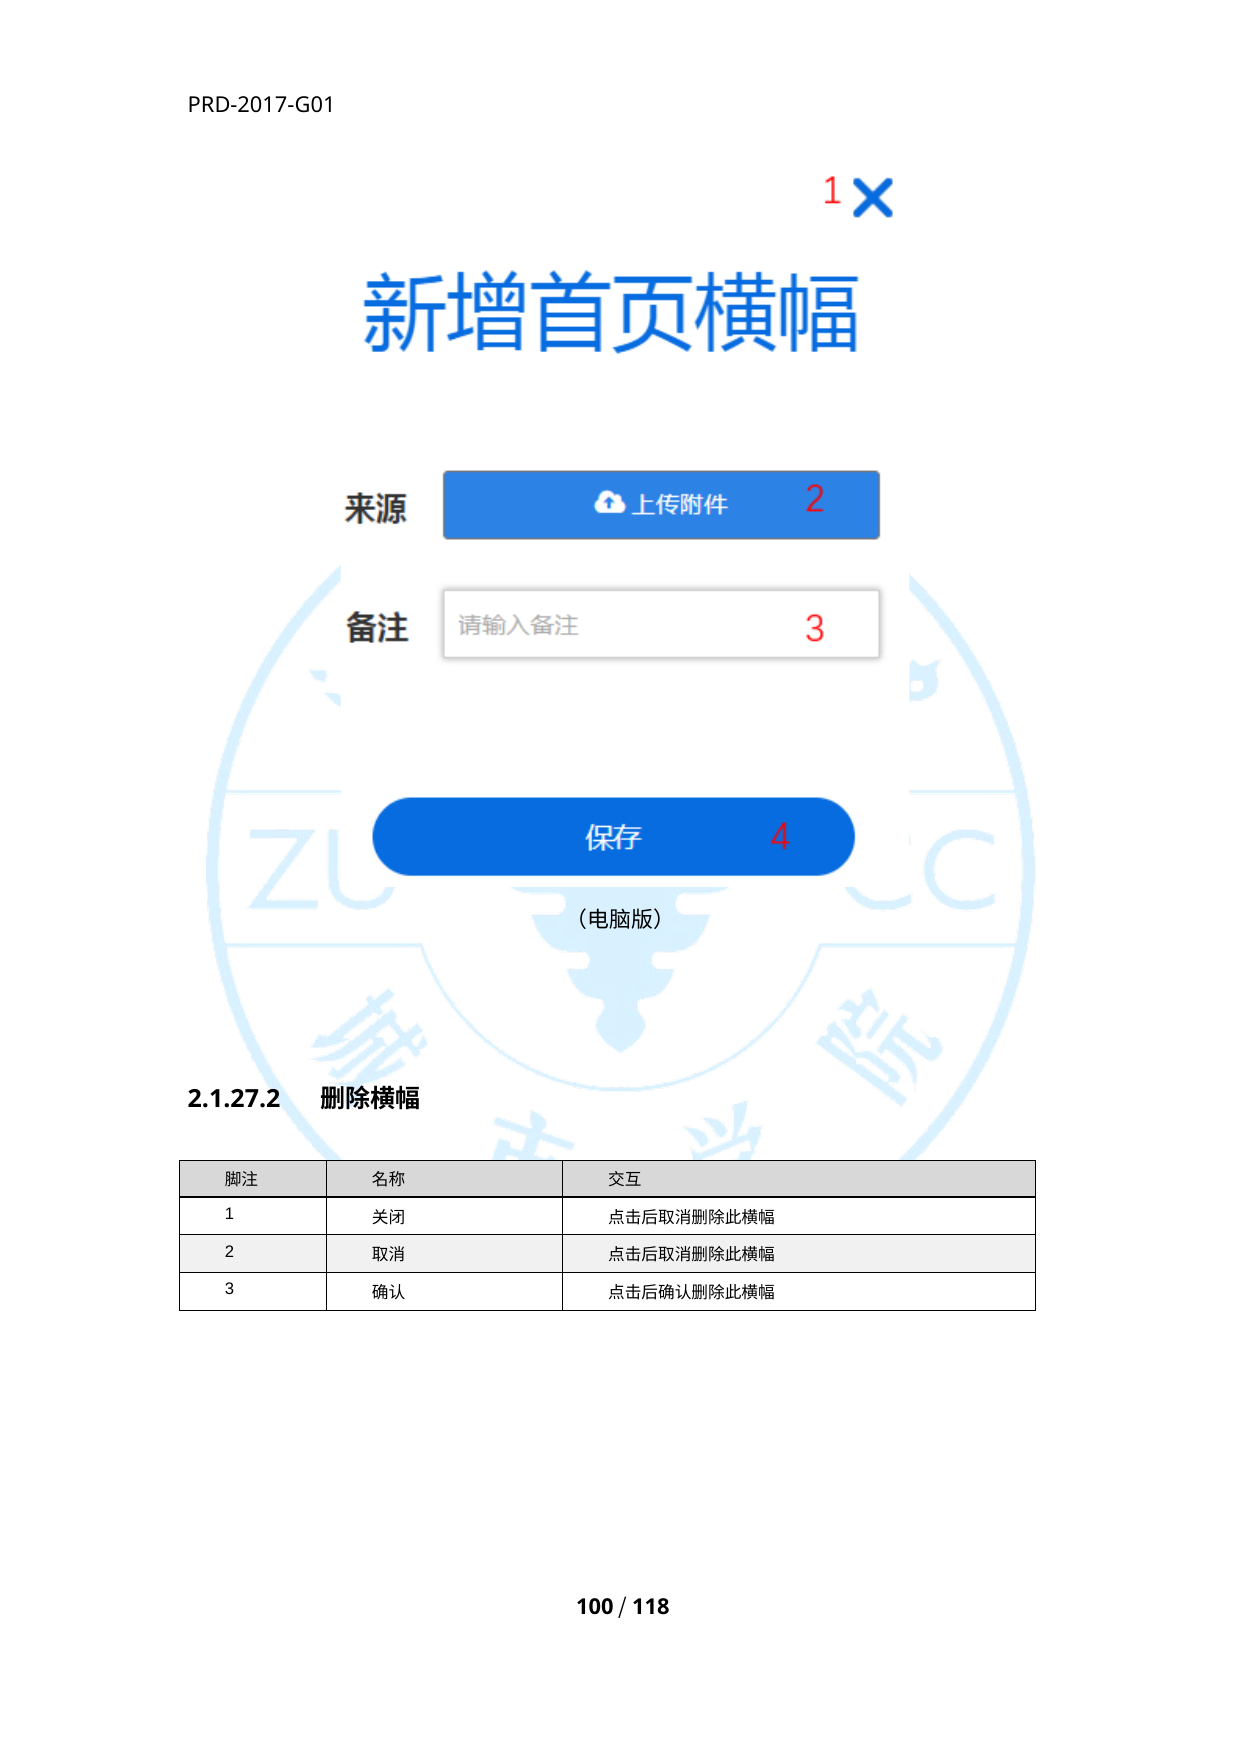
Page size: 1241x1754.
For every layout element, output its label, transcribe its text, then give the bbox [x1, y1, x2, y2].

table_cell 1 [180, 1198, 326, 1234]
table_cell 点击后取消删除此横幅 [563, 1198, 1035, 1234]
table_cell 点击后确认删除此横幅 [563, 1273, 1035, 1309]
table_header 脚注 [180, 1161, 326, 1196]
text 删除横幅 [187, 1064, 1053, 1129]
picture [340, 169, 910, 887]
table_cell 2 [180, 1235, 326, 1272]
table_cell 点击后取消删除此横幅 [563, 1235, 1035, 1272]
table_header 名称 [327, 1161, 562, 1196]
table_header 交互 [563, 1161, 1035, 1196]
table_cell 取消 [327, 1235, 562, 1272]
table_cell 3 [180, 1273, 326, 1309]
text （电脑版） [187, 902, 1053, 934]
table_cell 确认 [327, 1273, 562, 1309]
table_cell 关闭 [327, 1198, 562, 1234]
